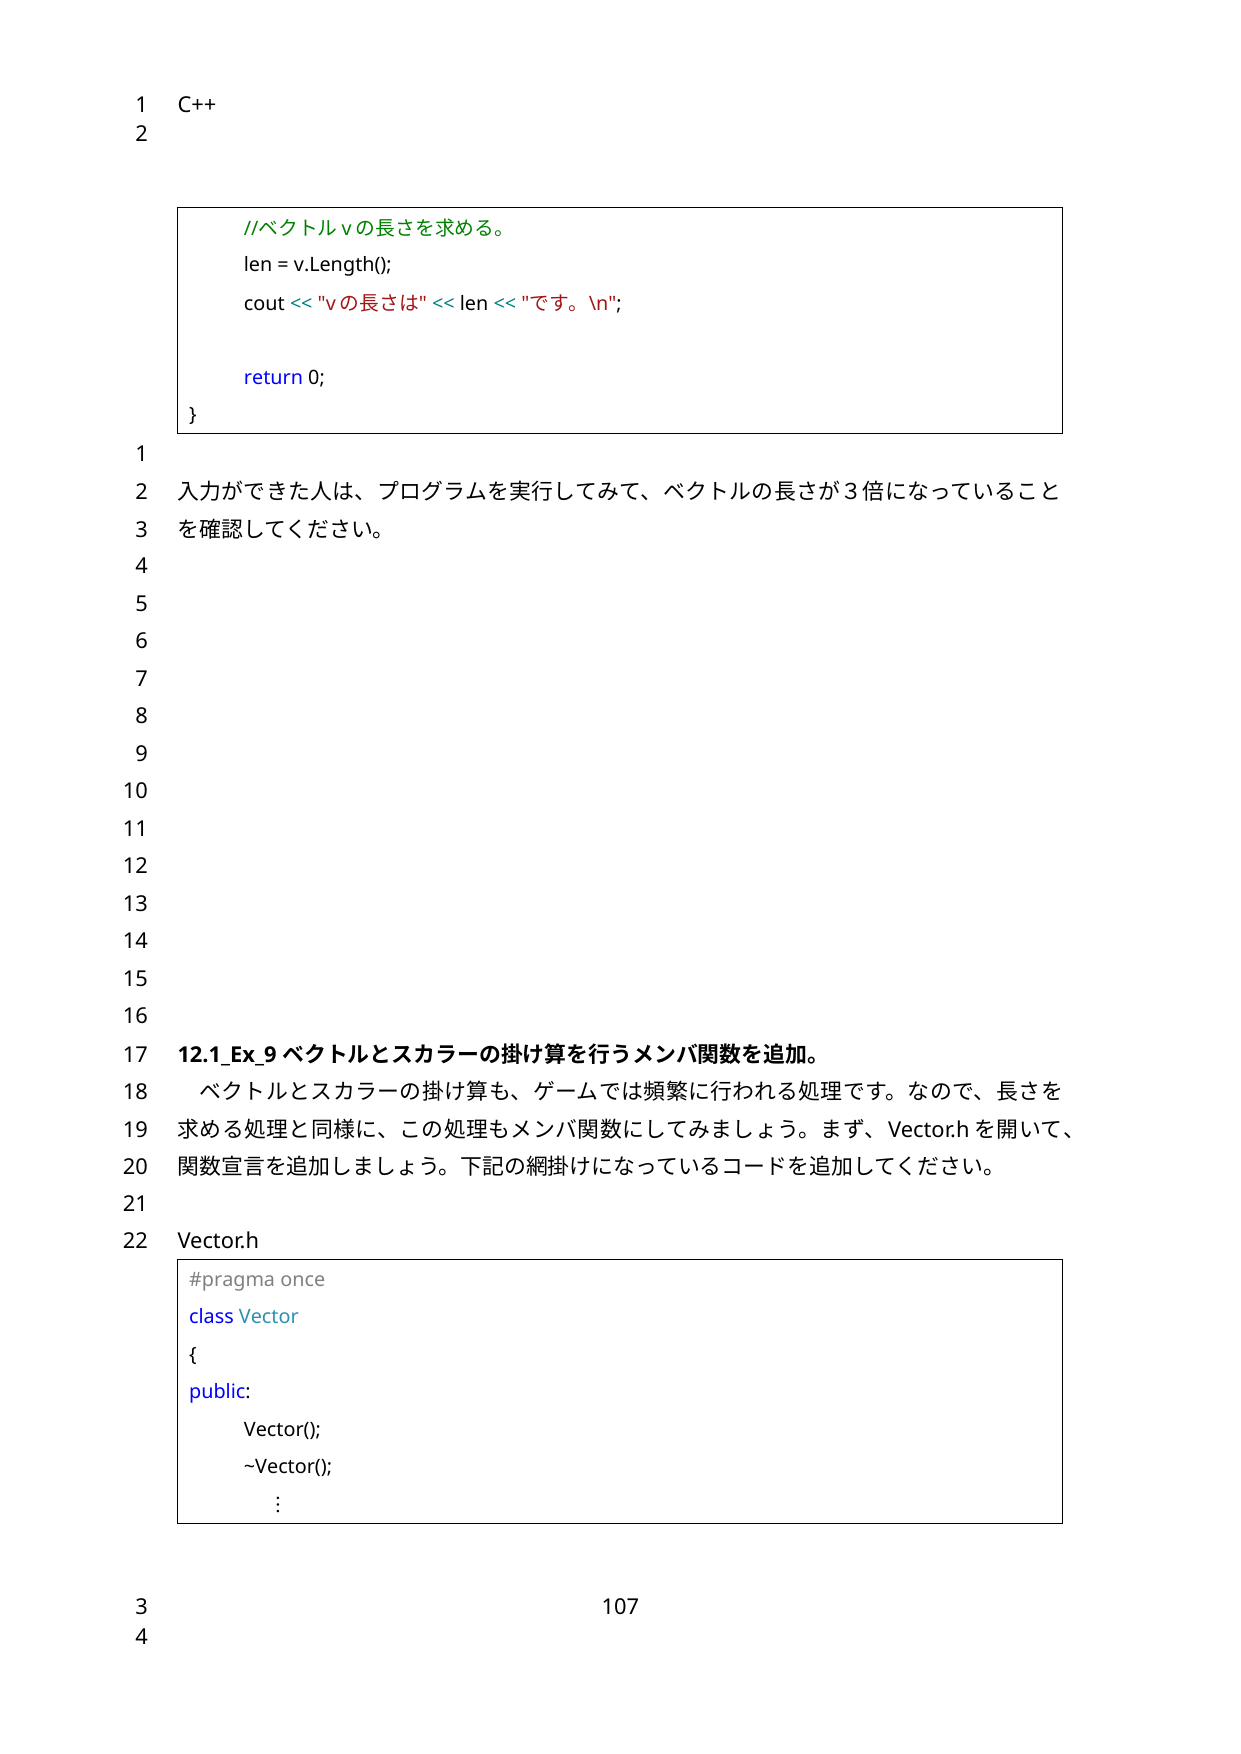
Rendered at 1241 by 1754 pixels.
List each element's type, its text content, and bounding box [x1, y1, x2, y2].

text ベクトルとスカラーの掛け算も、ゲームでは頻繁に行われる処理です。なので、長さを求める処理と同様に、この処理もメンバ関数にしてみましょう。まず、Vector.hを開いて、関数宣言を追加しましょう。下記の網掛けになっているコードを追加してください。 [177, 1071, 1063, 1184]
subtitle 12.1_Ex_9 ベクトルとスカラーの掛け算を行うメンバ関数を追加。 [177, 1034, 1063, 1071]
text 入力ができた人は、プログラムを実行してみて、ベクトルの長さが３倍になっていることを確認してください。 [177, 471, 1063, 546]
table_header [178, 208, 1062, 433]
text Vector.h [177, 1221, 1063, 1259]
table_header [178, 1260, 1062, 1522]
